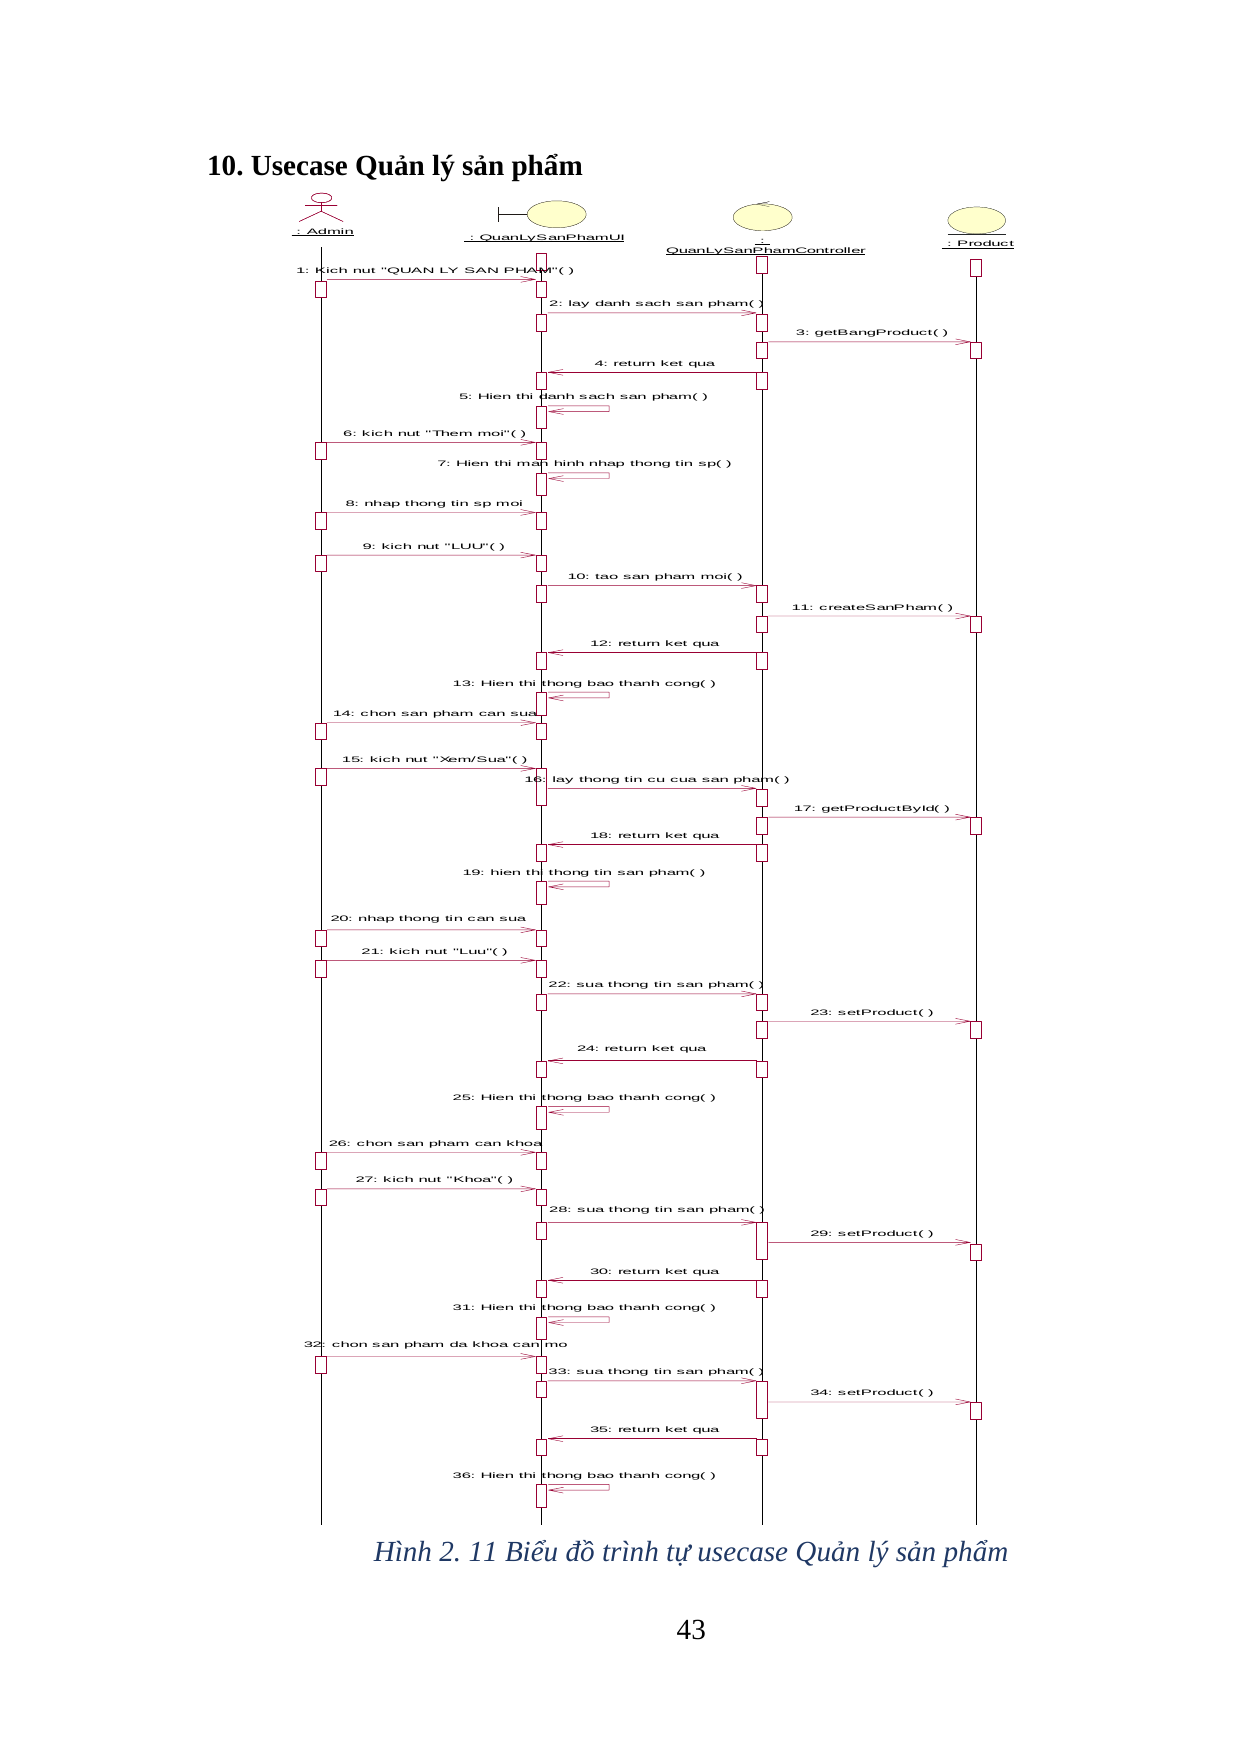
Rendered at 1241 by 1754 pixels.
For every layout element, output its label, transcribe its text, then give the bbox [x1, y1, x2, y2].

subtitle 10. Usecase Quản lý sản phẩm [207, 148, 1122, 181]
